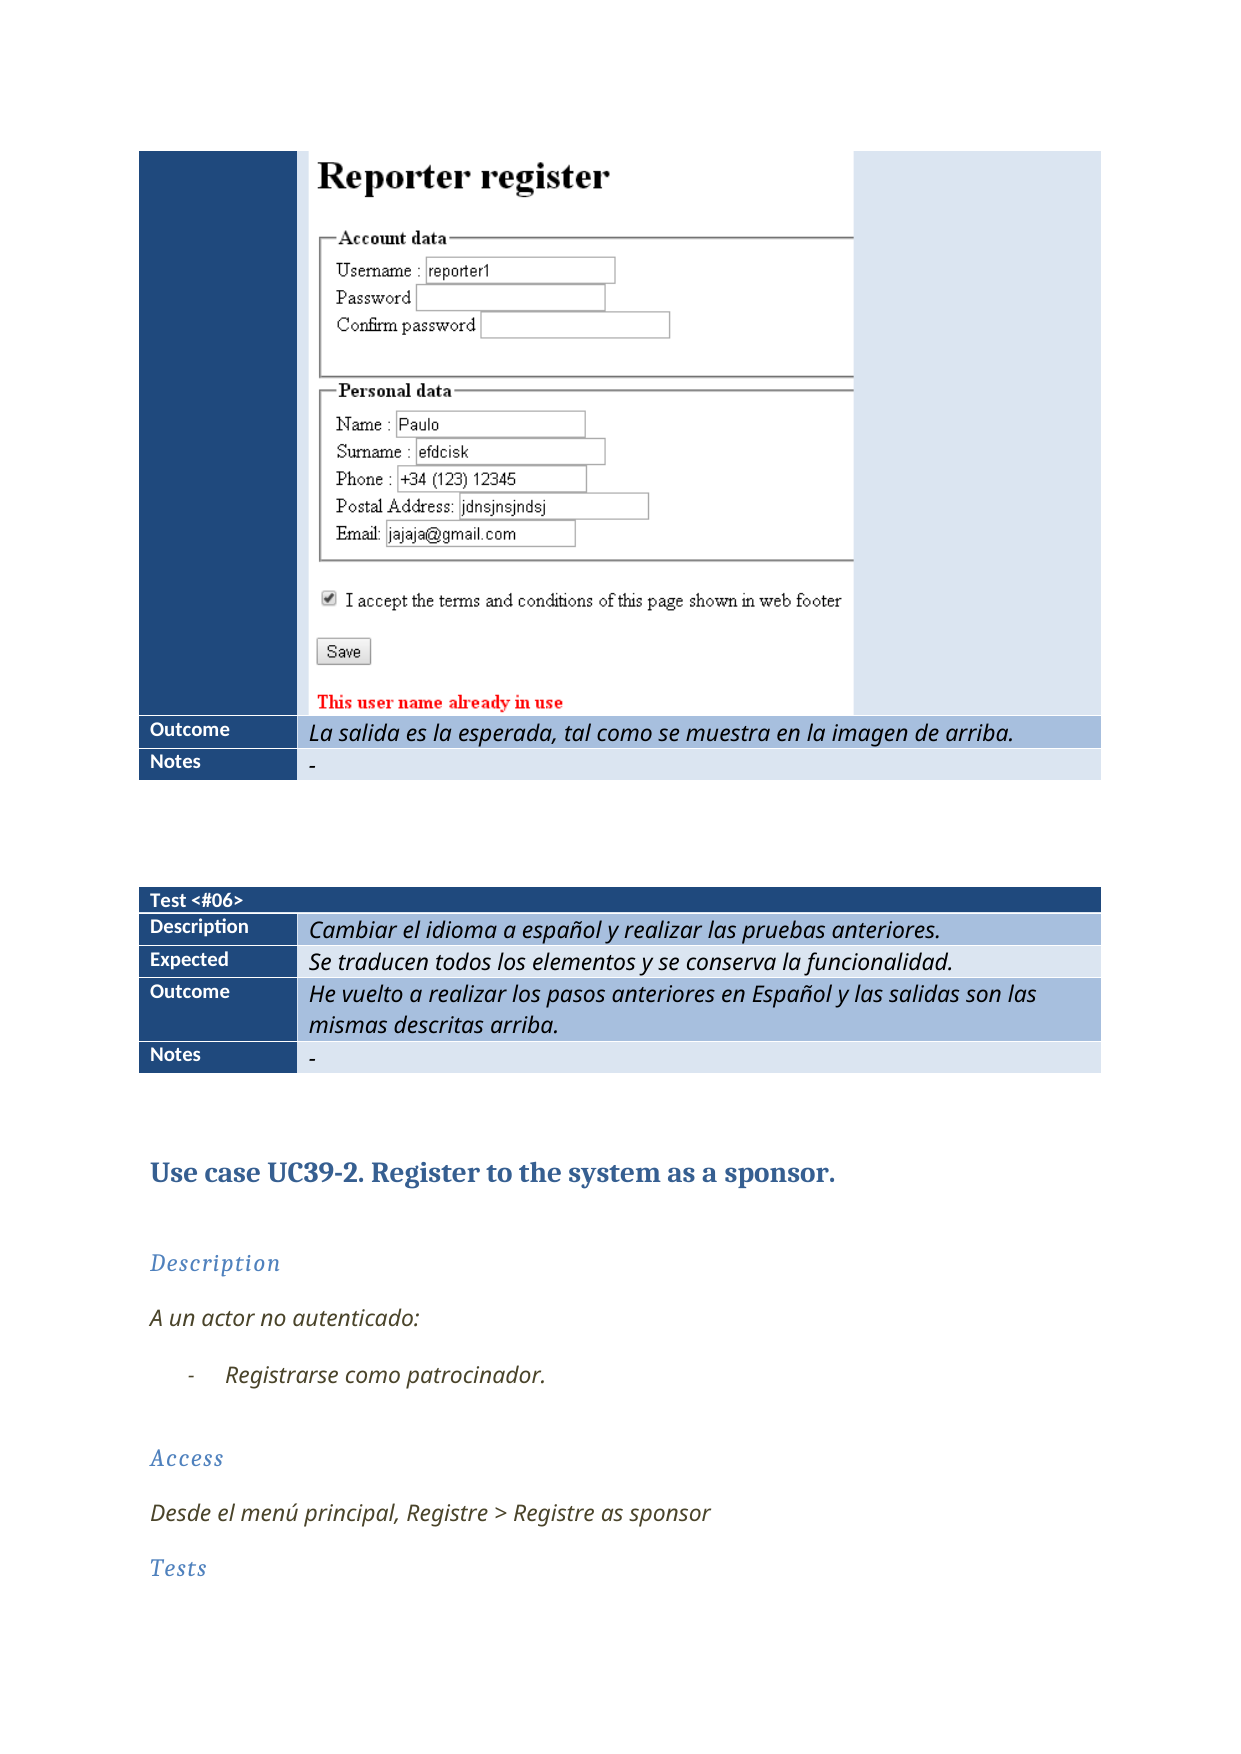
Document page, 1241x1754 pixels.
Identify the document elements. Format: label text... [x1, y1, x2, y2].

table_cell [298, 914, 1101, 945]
subtitle A un actor no autenticado: [150, 1302, 1090, 1334]
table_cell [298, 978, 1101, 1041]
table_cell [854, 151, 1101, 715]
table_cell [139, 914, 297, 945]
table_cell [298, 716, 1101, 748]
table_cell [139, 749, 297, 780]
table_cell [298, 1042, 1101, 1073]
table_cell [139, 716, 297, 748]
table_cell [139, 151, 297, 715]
text Use case UC39-2. Register to the system as a sponsor. [150, 1156, 1090, 1190]
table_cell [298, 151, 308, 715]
picture [308, 151, 854, 716]
subtitle Description [150, 1248, 1090, 1277]
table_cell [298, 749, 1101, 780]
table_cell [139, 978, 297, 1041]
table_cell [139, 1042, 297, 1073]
text Desde el menú principal, Registre > Registre as sponsor [150, 1497, 1090, 1528]
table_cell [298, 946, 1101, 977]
list Registrarse como patrocinador. [187, 1359, 1090, 1390]
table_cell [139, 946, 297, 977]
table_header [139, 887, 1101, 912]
subtitle Access [150, 1443, 1090, 1472]
subtitle Tests [150, 1554, 1090, 1583]
